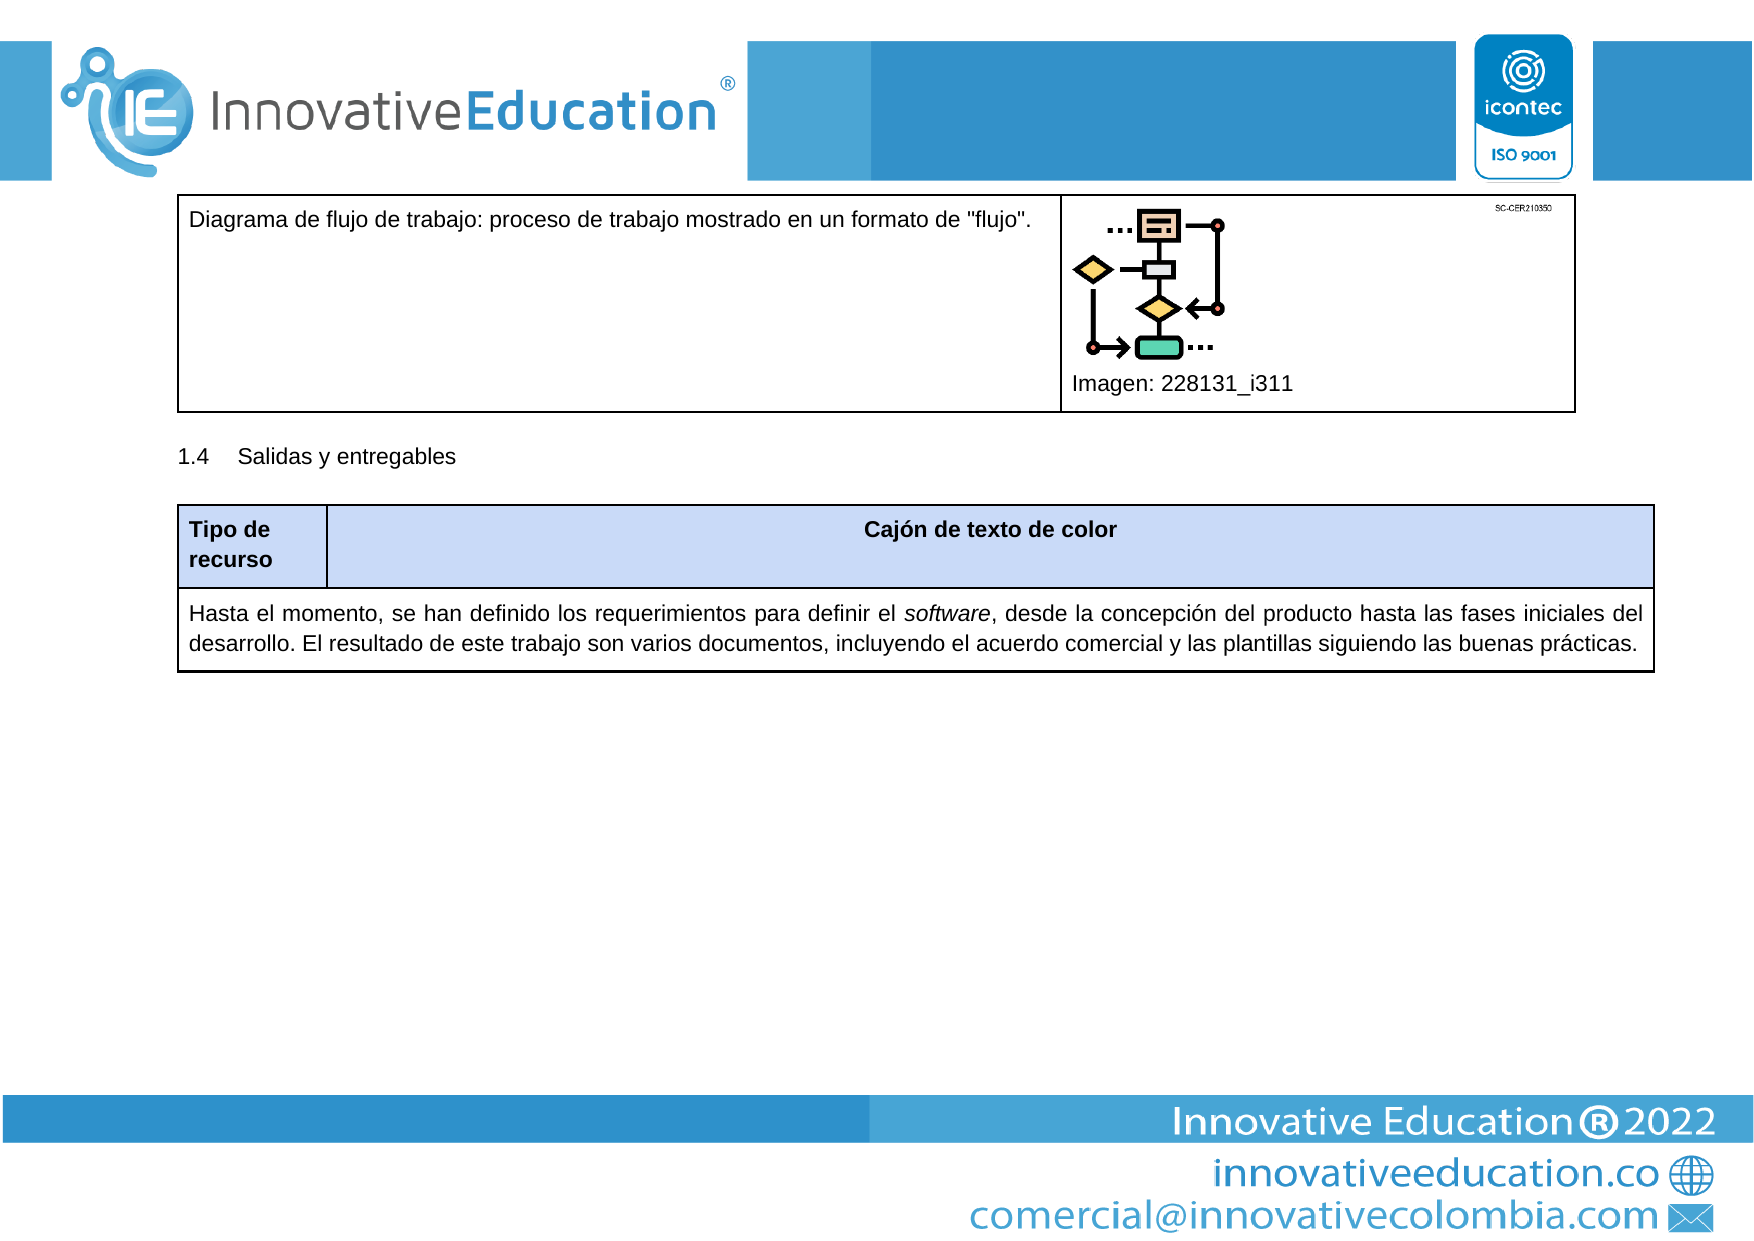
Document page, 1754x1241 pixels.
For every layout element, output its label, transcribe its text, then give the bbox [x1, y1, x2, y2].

picture [2, 1093, 1754, 1239]
table_cell Hasta el momento, se han definido los requerimientos para definir el software, desde la concepción del producto hasta las fases iniciales del desarrollo. El resultado de este trabajo son varios documentos, incluyendo el acuerdo comercial y las plantillas siguiendo las buenas prácticas. [179, 589, 1653, 670]
subtitle Salidas y entregables [177, 443, 1577, 469]
picture [0, 28, 1456, 194]
picture [1593, 28, 1752, 194]
picture [1071, 206, 1227, 362]
table_header Cajón de texto de color [328, 506, 1653, 587]
picture [1471, 32, 1576, 194]
table_cell Imagen: 228131_i311 [1062, 196, 1574, 411]
table_cell Diagrama de flujo de trabajo: proceso de trabajo mostrado en un formato de "flujo". [179, 196, 1060, 411]
table_header Tipo de recurso [179, 506, 326, 587]
